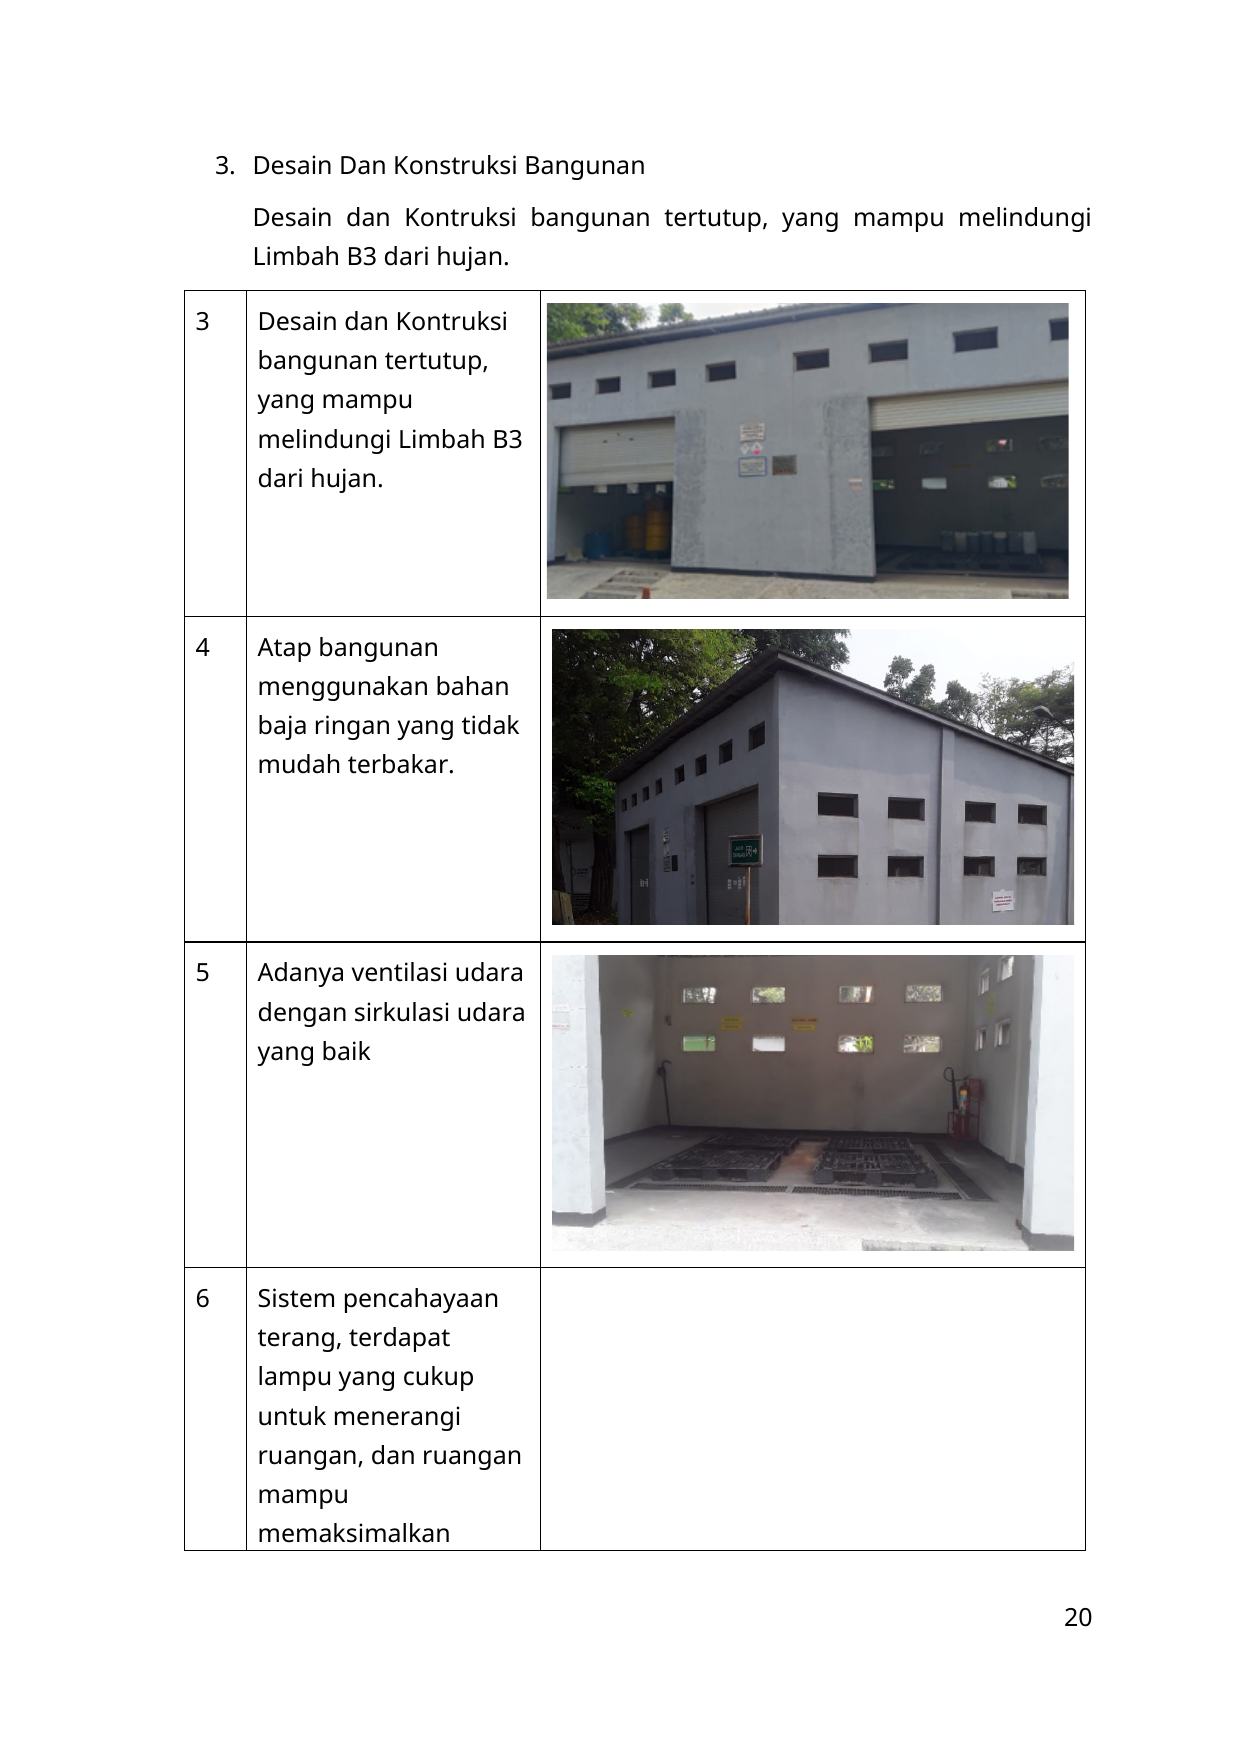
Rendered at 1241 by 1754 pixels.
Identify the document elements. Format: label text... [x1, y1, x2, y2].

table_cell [247, 1268, 540, 1550]
table_cell [541, 1268, 1085, 1550]
picture [552, 955, 1075, 1251]
table_header [541, 291, 1085, 616]
table_cell 6 [185, 1268, 246, 1550]
table_cell Atap bangunan menggunakan bahan baja ringan yang tidak mudah terbakar. [247, 617, 540, 941]
table_cell Adanya ventilasi udara dengan sirkulasi udara yang baik [247, 943, 540, 1267]
text Desain dan Kontruksi bangunan tertutup, yang mampu melindungi Limbah B3 dari hujan. [252, 199, 1092, 273]
table_cell 4 [185, 617, 246, 941]
table_cell 5 [185, 943, 246, 1267]
table_cell [541, 943, 1085, 1267]
table_header 3 [185, 291, 246, 616]
table_header Desain dan Kontruksi bangunan tertutup, yang mampu melindungi Limbah B3 dari hujan. [247, 291, 540, 616]
table_cell [541, 617, 1085, 941]
picture [552, 629, 1075, 925]
list Desain Dan Konstruksi Bangunan [215, 148, 1092, 182]
picture [546, 303, 1069, 599]
